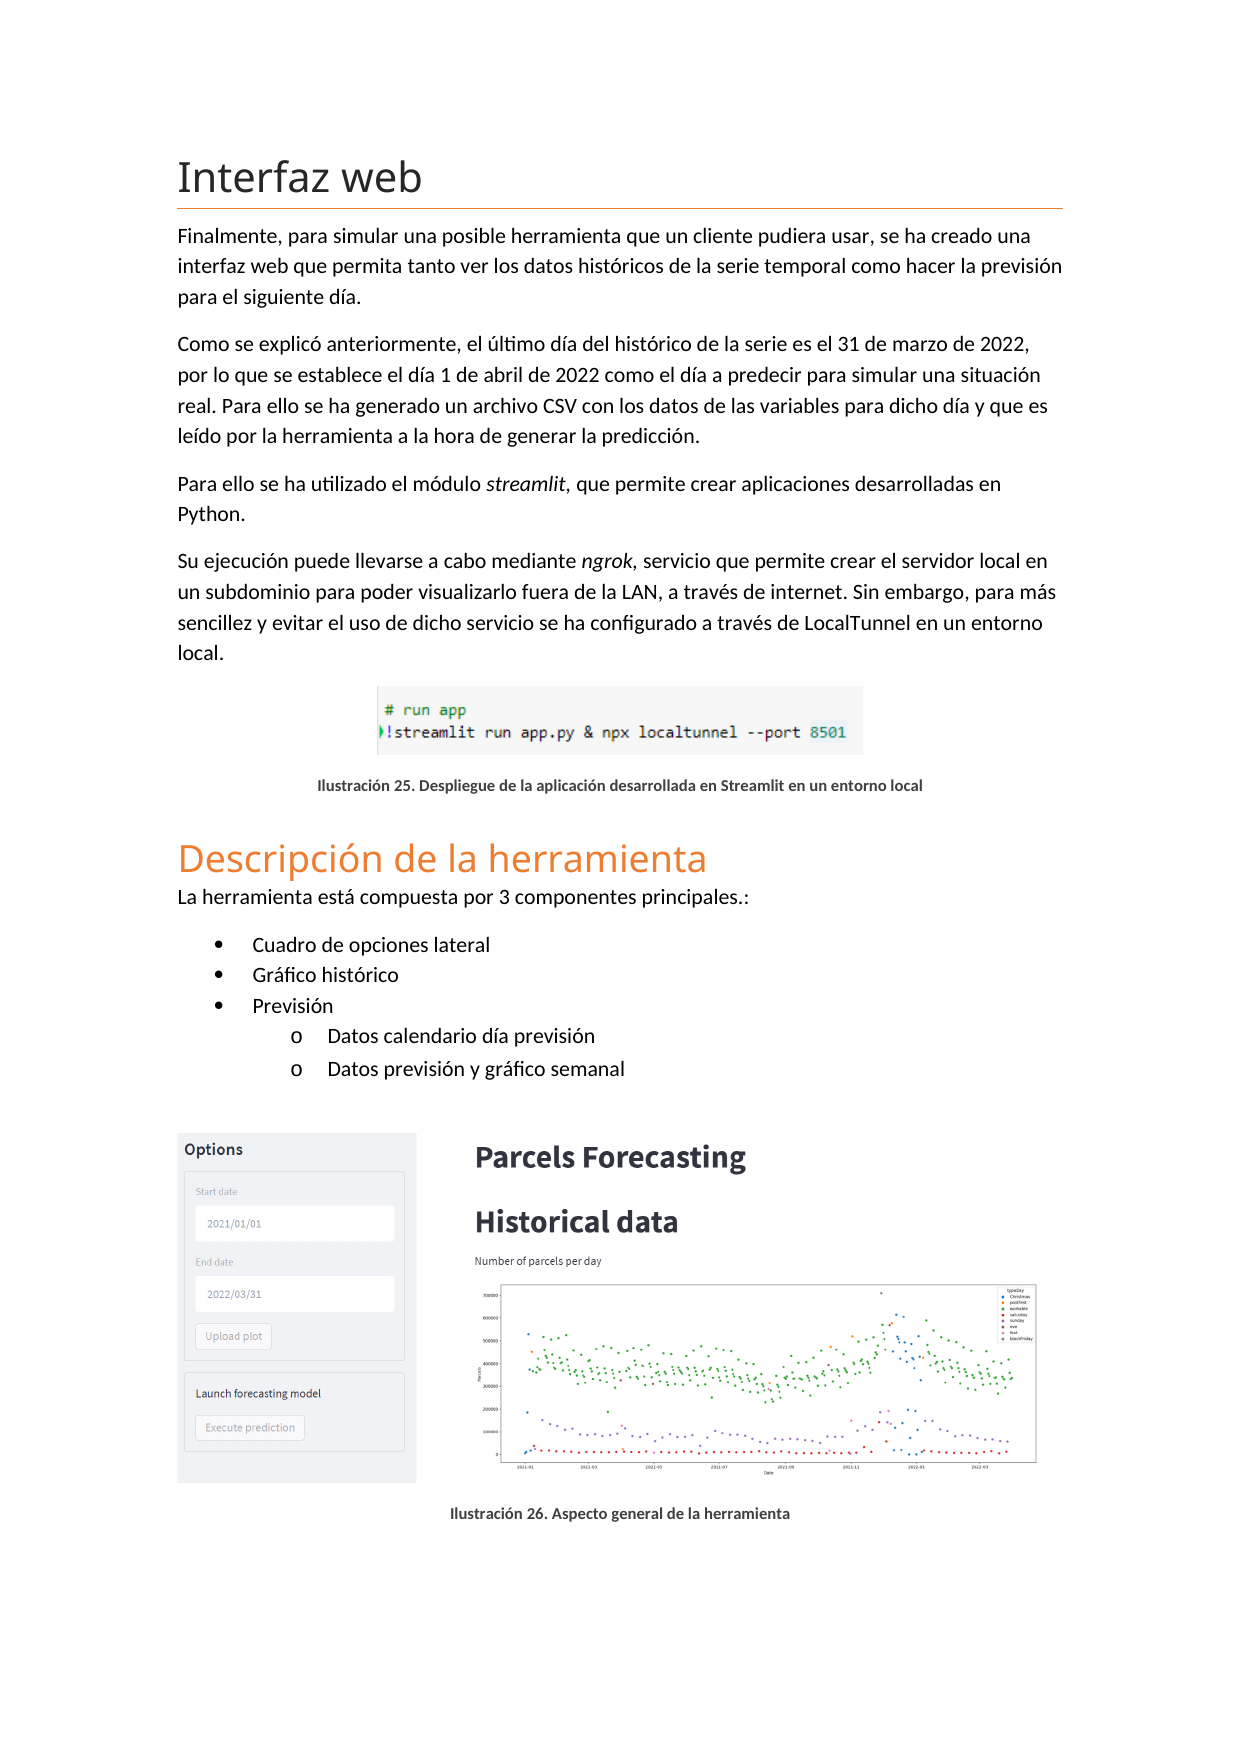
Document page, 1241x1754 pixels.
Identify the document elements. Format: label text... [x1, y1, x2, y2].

picture [377, 686, 864, 755]
picture [177, 1133, 1050, 1483]
text Finalmente, para simular una posible herramienta que un cliente pudiera usar, se ha creado una interfaz web que permita tanto ver los datos históricos de la serie temporal como hacer la previsión para el siguiente día. [177, 222, 1063, 310]
list Datos calendario día previsión [290, 1023, 1063, 1051]
list Previsión [215, 992, 1063, 1019]
list Gráfico histórico [215, 961, 1063, 988]
text Ilustración 25. Despliegue de la aplicación desarrollada en Streamlit en un entorno local [177, 775, 1063, 816]
list Cuadro de opciones lateral [215, 931, 1063, 957]
subtitle Interfaz web [177, 148, 1063, 208]
text Para ello se ha utilizado el módulo streamlit, que permite crear aplicaciones desarrolladas en Python. [177, 470, 1063, 527]
text La herramienta está compuesta por 3 componentes principales.: [177, 883, 1063, 910]
text Ilustración 26. Aspecto general de la herramienta [177, 1503, 1063, 1544]
subtitle Descripción de la herramienta [177, 832, 1063, 883]
text Como se explicó anteriormente, el último día del histórico de la serie es el 31 de marzo de 2022, por lo que se establece el día 1 de abril de 2022 como el día a predecir para simular una situación real. Para ello se ha generado un archivo CSV con los datos de las variables para dicho día y que es leído por la herramienta a la hora de generar la predicción. [177, 331, 1063, 449]
text Su ejecución puede llevarse a cabo mediante ngrok, servicio que permite crear el servidor local en un subdominio para poder visualizarlo fuera de la LAN, a través de internet. Sin embargo, para más sencillez y evitar el uso de dicho servicio se ha configurado a través de LocalTunnel en un entorno local. [177, 548, 1063, 666]
list Datos previsión y gráfico semanal [290, 1055, 1063, 1113]
